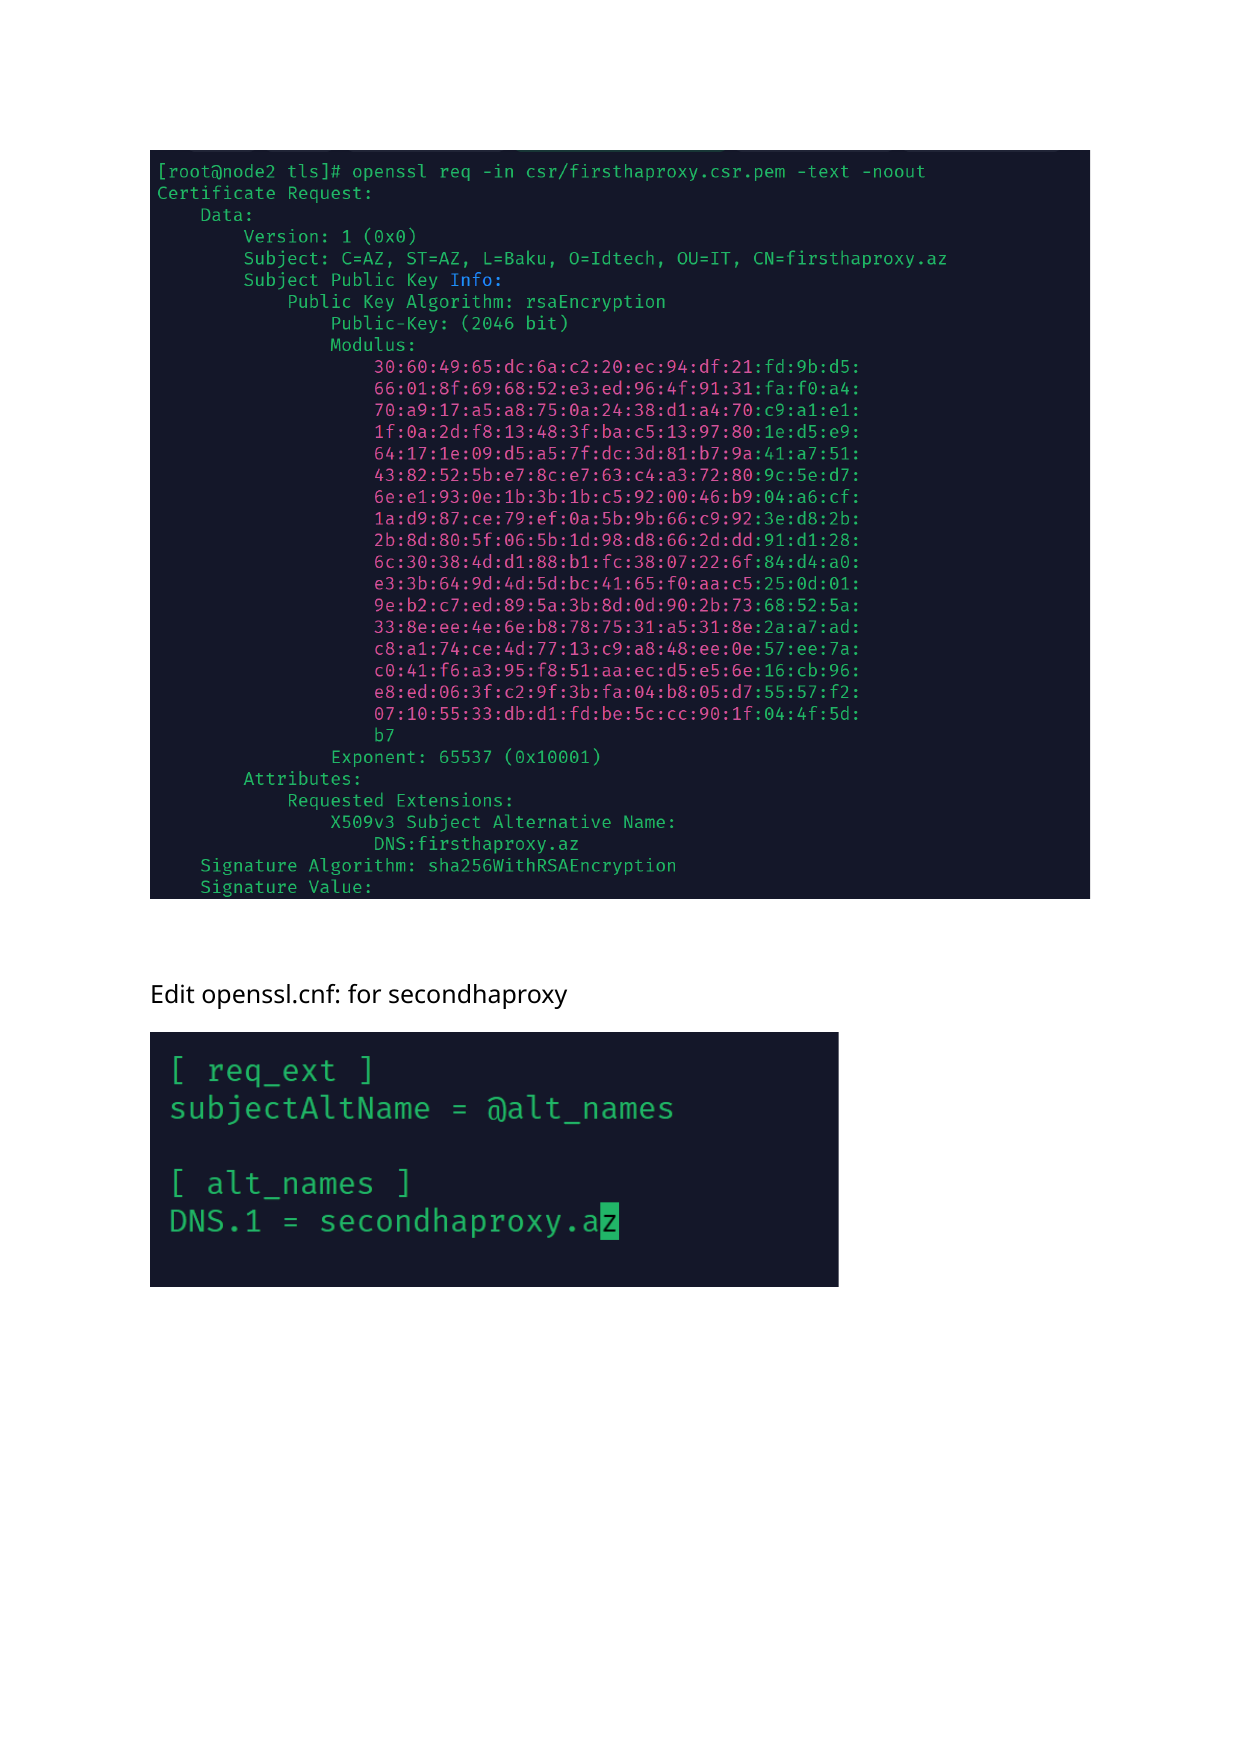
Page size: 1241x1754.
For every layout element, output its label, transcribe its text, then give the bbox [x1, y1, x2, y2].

picture [150, 150, 1091, 899]
picture [150, 1032, 839, 1287]
text Edit openssl.cnf: for secondhaproxy [150, 977, 1090, 1011]
